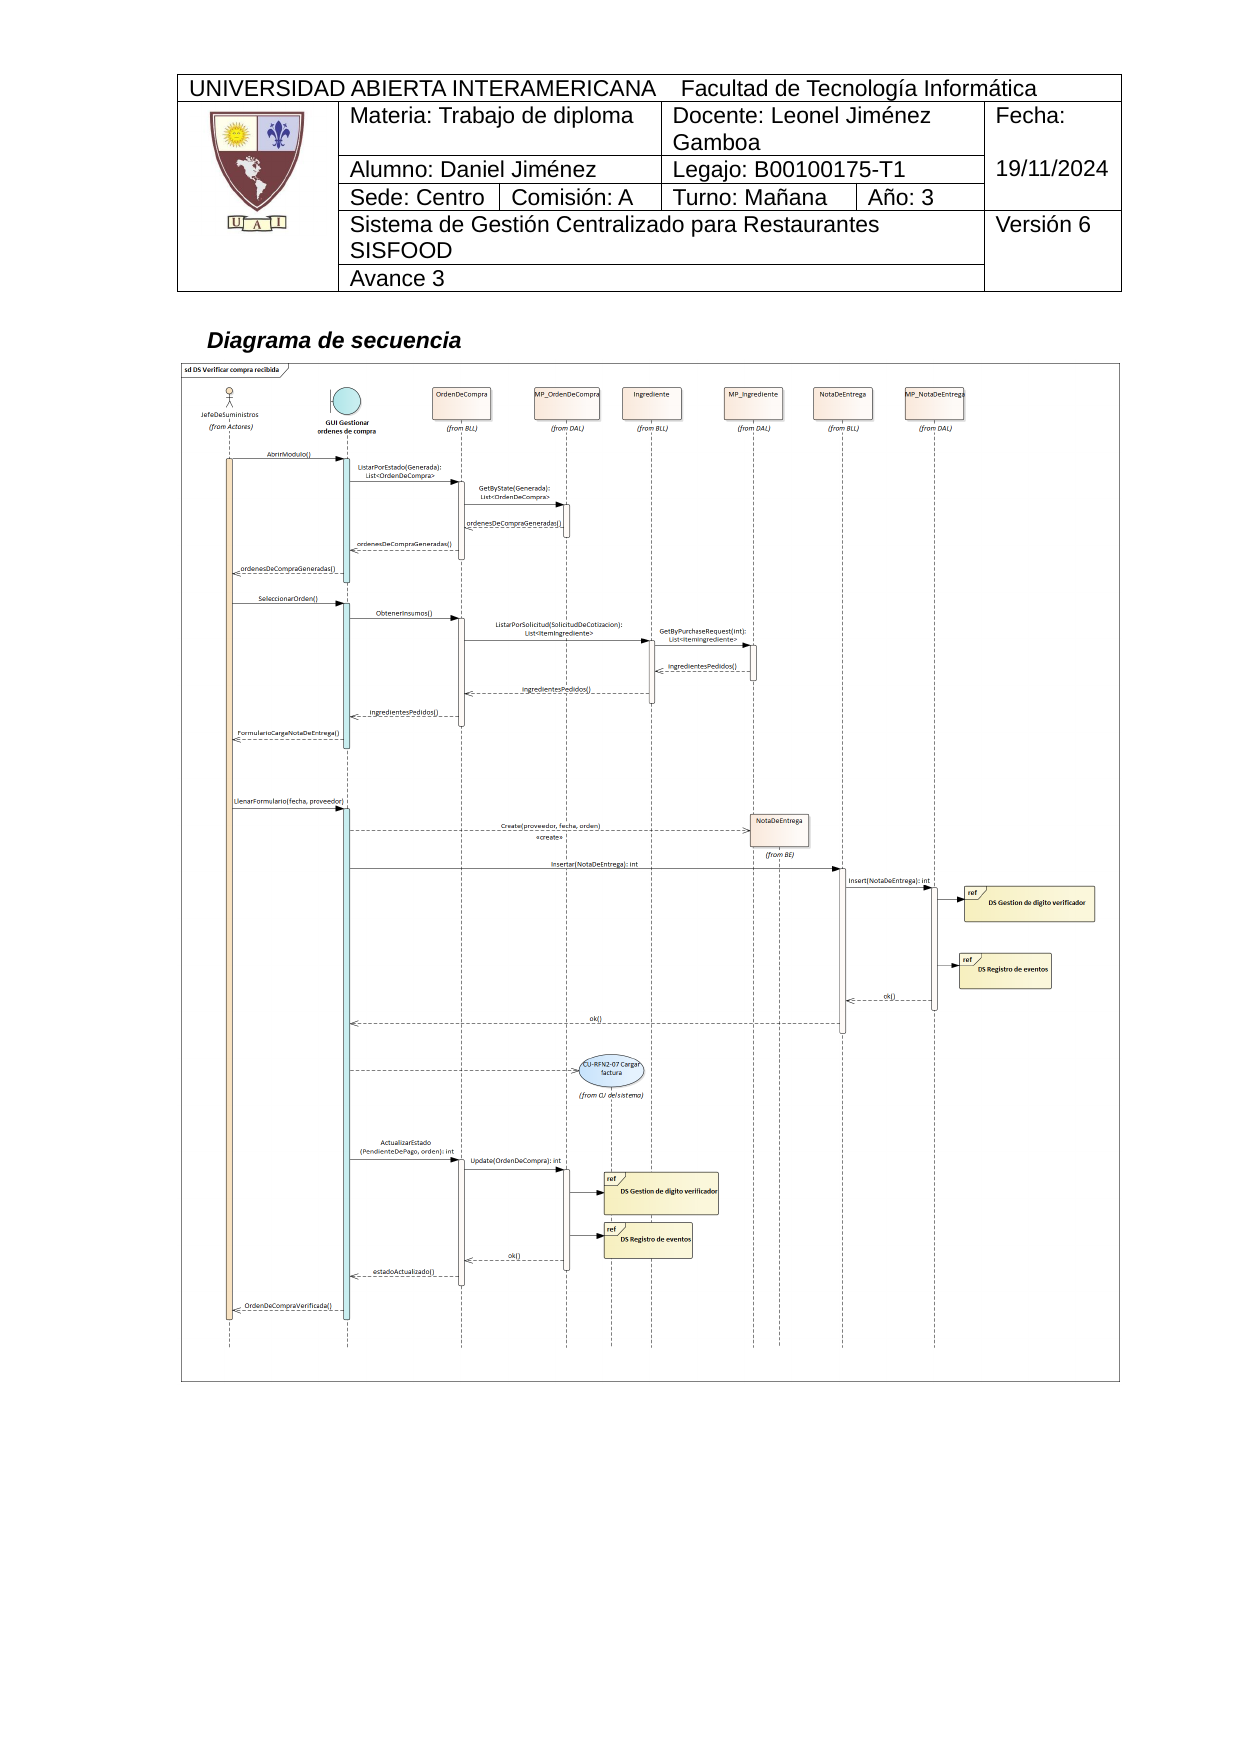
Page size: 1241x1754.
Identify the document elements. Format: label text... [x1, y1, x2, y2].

subtitle Diagrama de secuencia [207, 327, 1122, 353]
picture [177, 359, 1123, 1385]
picture [188, 102, 327, 236]
